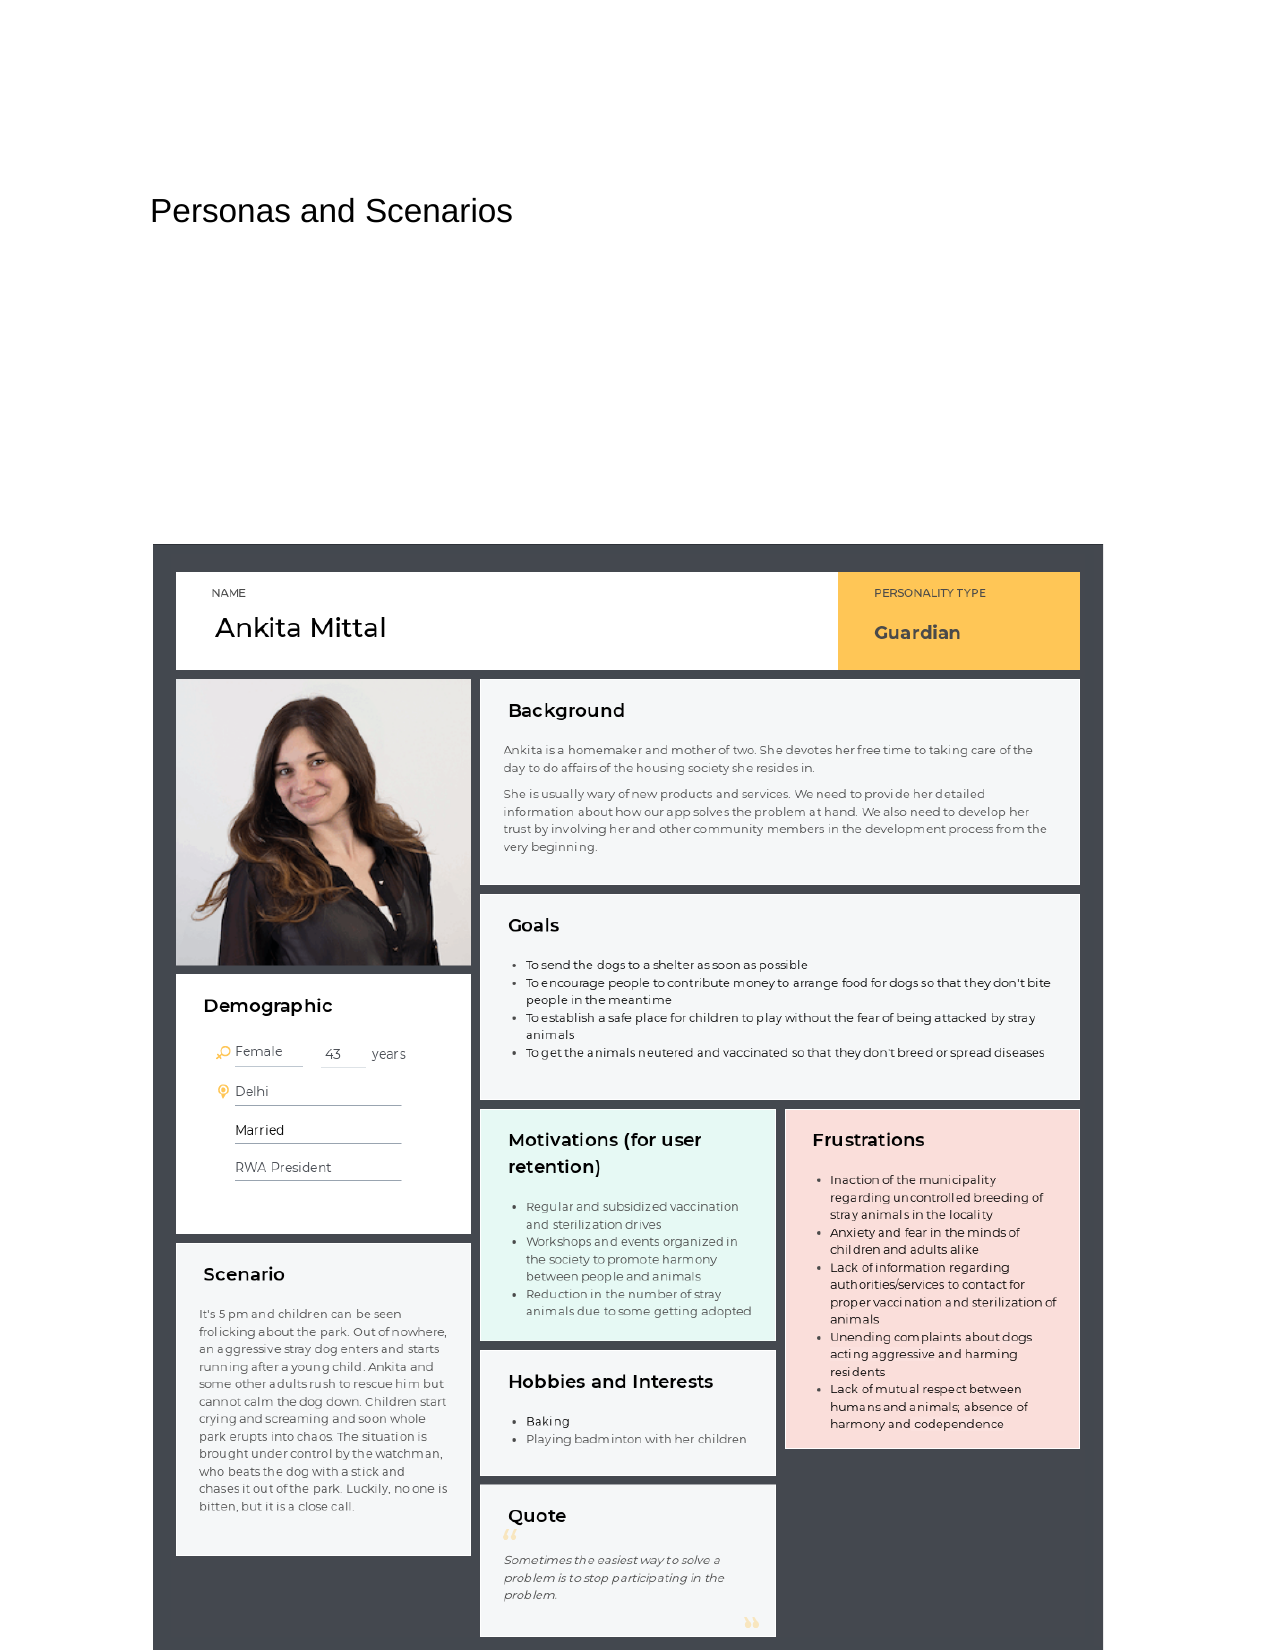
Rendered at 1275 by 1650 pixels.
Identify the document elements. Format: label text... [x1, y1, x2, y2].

subtitle Personas and Scenarios [150, 191, 1125, 230]
picture [153, 544, 1104, 1650]
